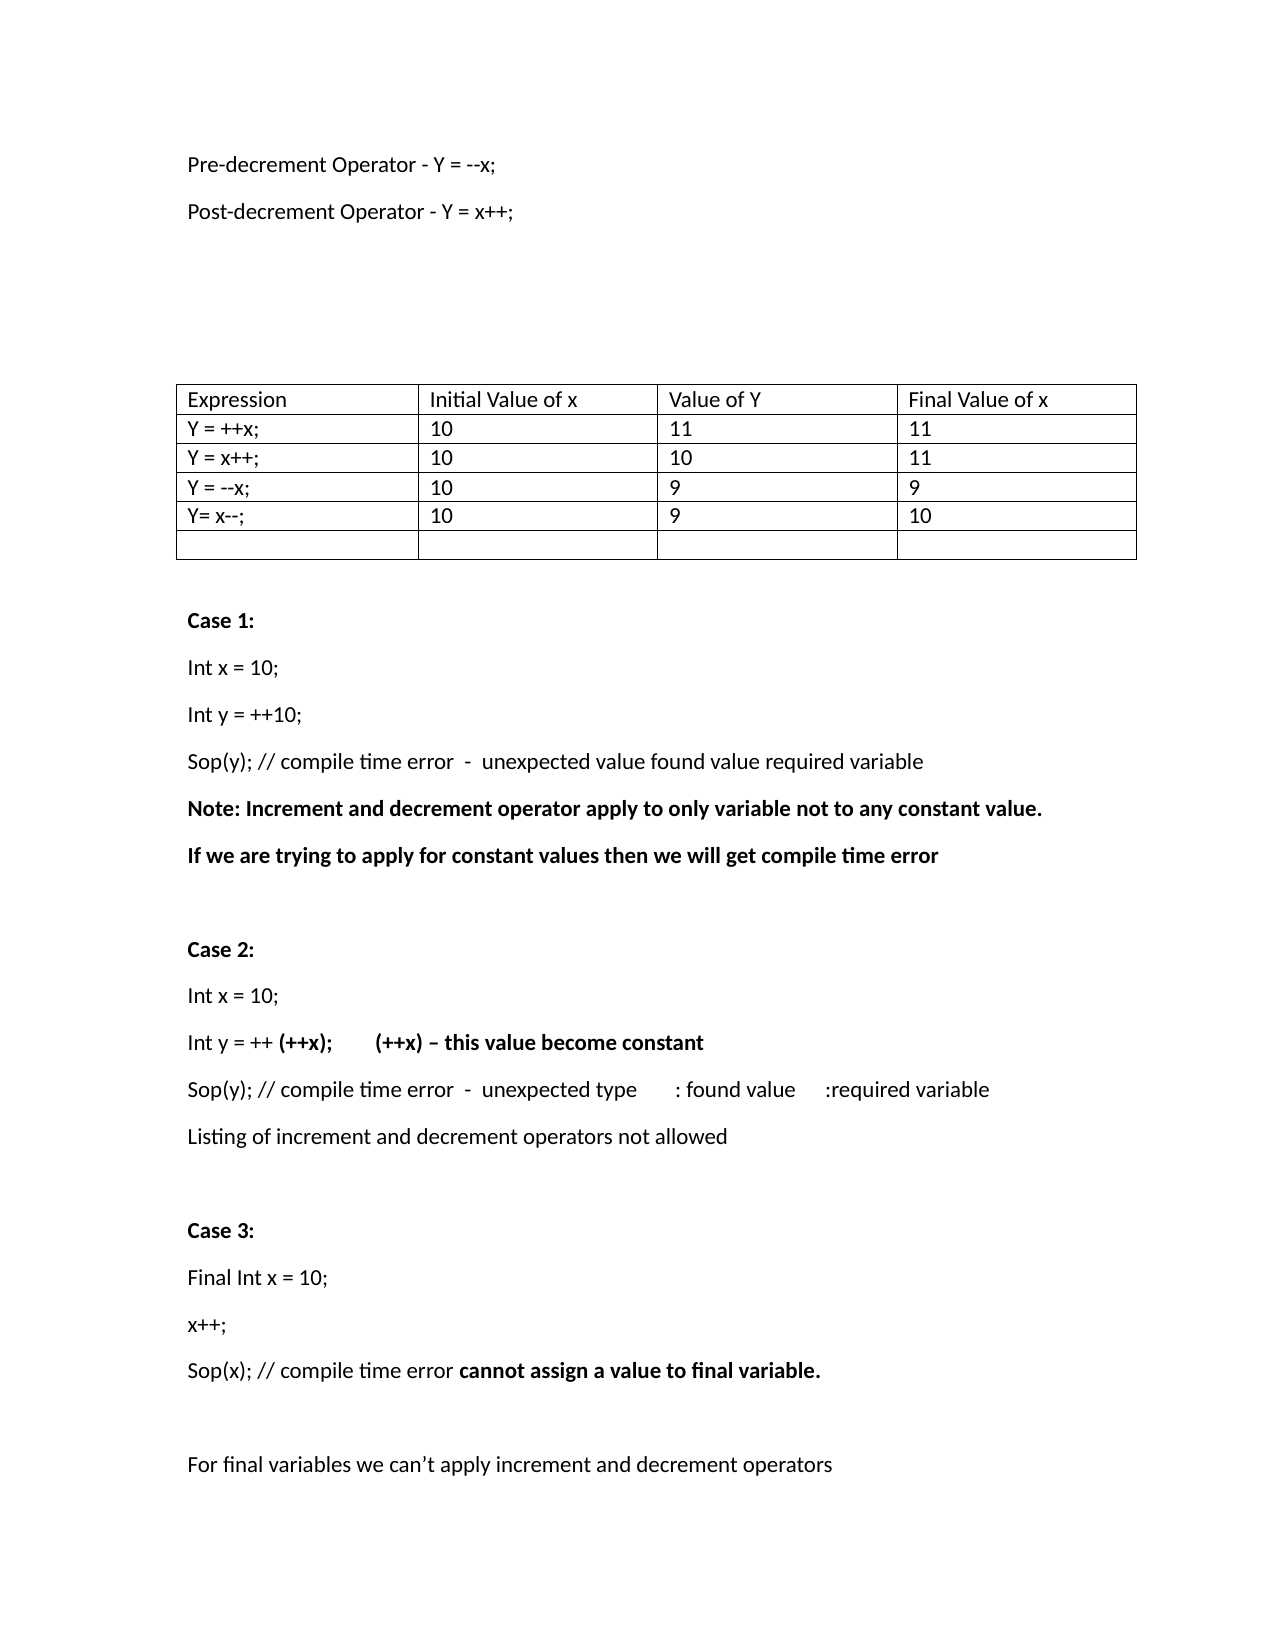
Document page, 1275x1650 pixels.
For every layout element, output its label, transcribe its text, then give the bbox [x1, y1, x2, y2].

table_cell Y = ++x; [177, 415, 418, 442]
table_cell [658, 531, 897, 559]
table_header Expression [177, 385, 418, 413]
text Case 2: [187, 935, 1125, 963]
text Listing of increment and decrement operators not allowed [187, 1122, 1125, 1150]
table_cell 10 [419, 502, 657, 530]
text Int y = ++ (++x); (++x) – this value become constant [187, 1028, 1125, 1057]
text Final Int x = 10; [187, 1263, 1125, 1291]
text Sop(y); // compile time error - unexpected value found value required variable [187, 747, 1125, 775]
text Pre-decrement Operator - Y = --x; [187, 150, 1125, 178]
table_cell Y= x--; [177, 502, 418, 530]
text Int y = ++10; [187, 700, 1125, 728]
table_header Final Value of x [898, 385, 1136, 413]
text Sop(y); // compile time error - unexpected type : found value :required variable [187, 1075, 1125, 1103]
text Int x = 10; [187, 982, 1125, 1010]
table_cell Y = --x; [177, 473, 418, 501]
text Post-decrement Operator - Y = x++; [187, 197, 1125, 225]
table_cell Y = x++; [177, 444, 418, 472]
text If we are trying to apply for constant values then we will get compile time error [187, 841, 1125, 869]
table_header Value of Y [658, 385, 897, 413]
text Int x = 10; [187, 653, 1125, 682]
table_cell 10 [898, 502, 1136, 530]
table_cell [898, 531, 1136, 559]
text Case 3: [187, 1216, 1125, 1244]
table_cell 11 [898, 415, 1136, 442]
table_cell 10 [419, 444, 657, 472]
table_cell [177, 531, 418, 559]
table_header Initial Value of x [419, 385, 657, 413]
table_cell 10 [419, 473, 657, 501]
table_cell 9 [898, 473, 1136, 501]
text For final variables we can’t apply increment and decrement operators [187, 1450, 1125, 1478]
text Sop(x); // compile time error cannot assign a value to final variable. [187, 1357, 1125, 1385]
text x++; [187, 1310, 1125, 1338]
text Case 1: [187, 607, 1125, 635]
table_cell 9 [658, 473, 897, 501]
table_cell 11 [658, 415, 897, 442]
text Note: Increment and decrement operator apply to only variable not to any constant value. [187, 794, 1125, 822]
table_cell 11 [898, 444, 1136, 472]
table_cell 9 [658, 502, 897, 530]
table_cell [419, 531, 657, 559]
table_cell 10 [419, 415, 657, 442]
table_cell 10 [658, 444, 897, 472]
